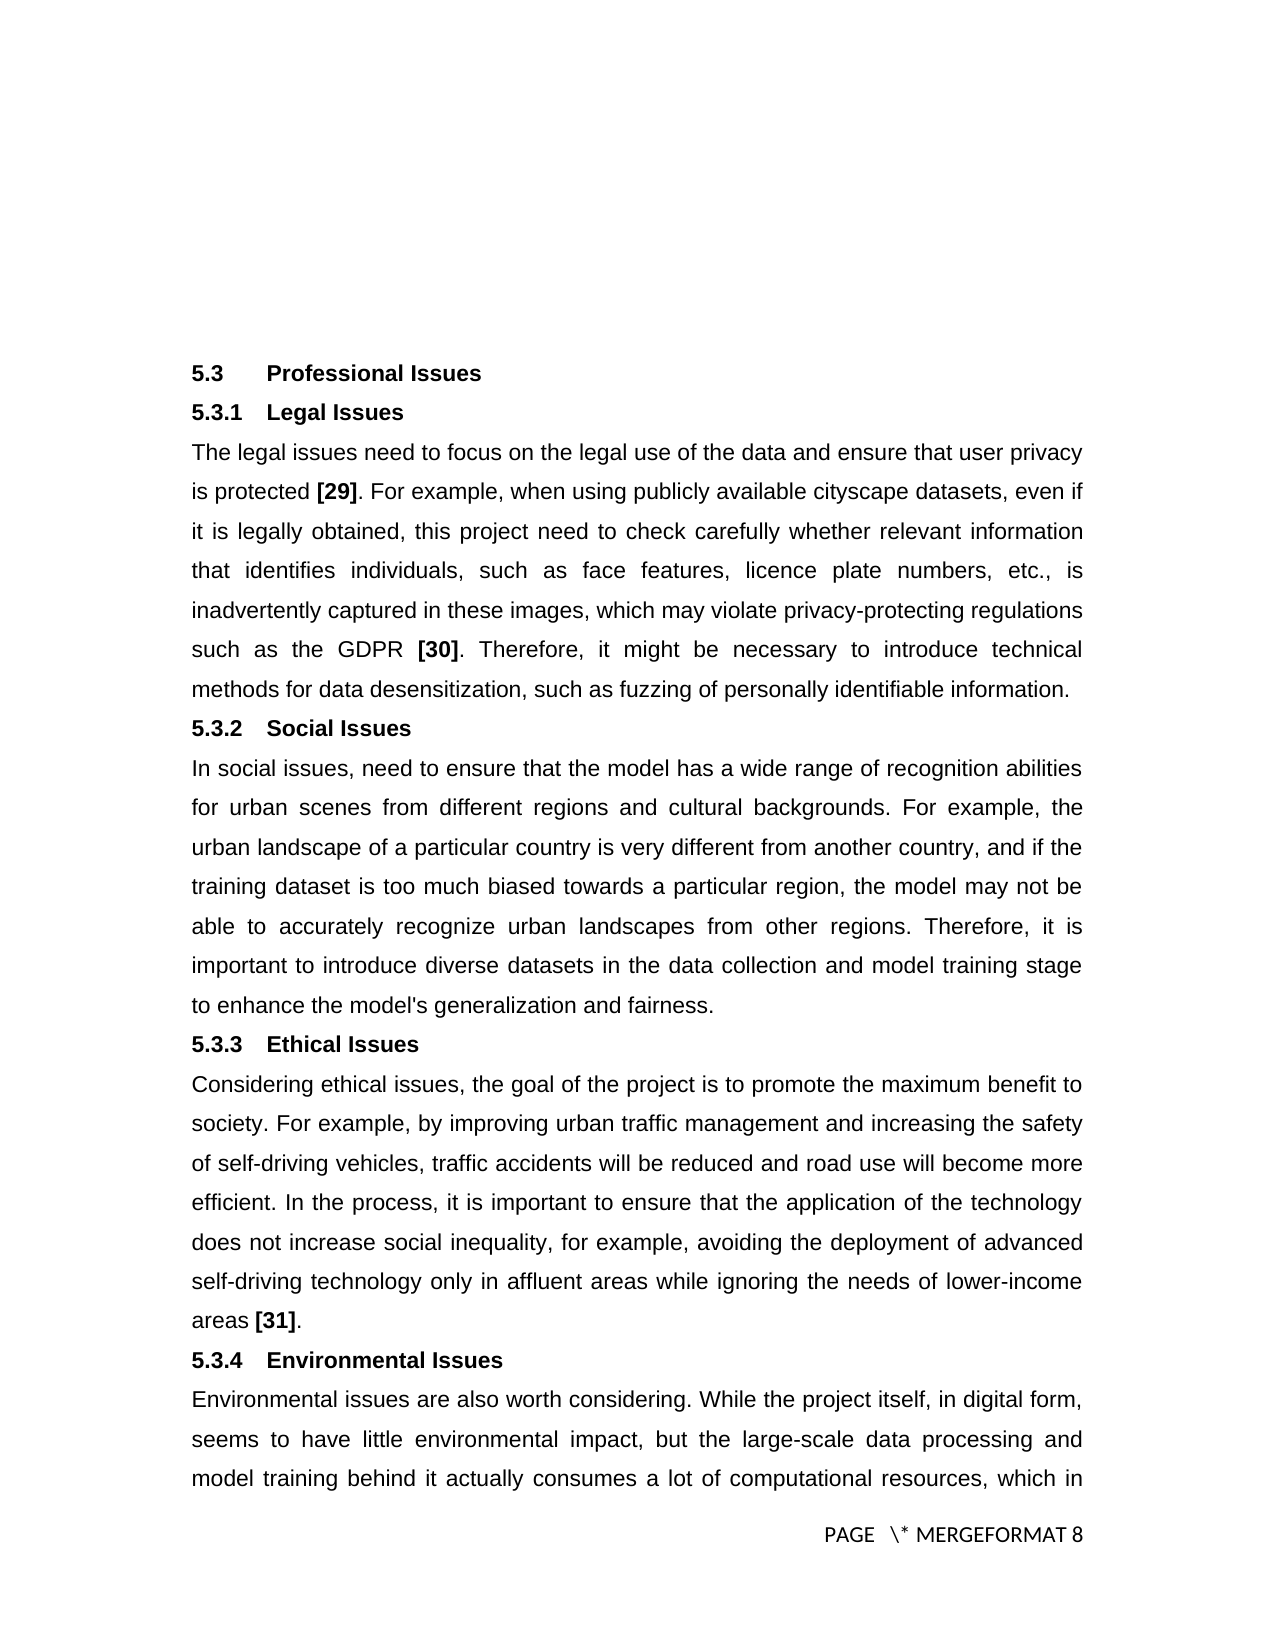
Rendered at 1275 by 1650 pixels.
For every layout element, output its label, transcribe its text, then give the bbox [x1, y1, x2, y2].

subtitle Environmental Issues [191, 1347, 1084, 1373]
subtitle Legal Issues [191, 399, 1084, 426]
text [191, 1386, 1084, 1492]
subtitle Professional Issues [191, 360, 1084, 386]
text Considering ethical issues, the goal of the project is to promote the maximum benefit to society. For example, by improving urban traffic management and increasing the safety of self-driving vehicles, traffic accidents will be reduced and road use will become more efficient. In the process, it is important to ensure that the application of the technology does not increase social inequality, for example, avoiding the deployment of advanced self-driving technology only in affluent areas while ignoring the needs of lower-income areas [31]. [191, 1071, 1084, 1334]
text In social issues, need to ensure that the model has a wide range of recognition abilities for urban scenes from different regions and cultural backgrounds. For example, the urban landscape of a particular country is very different from another country, and if the training dataset is too much biased towards a particular region, the model may not be able to accurately recognize urban landscapes from other regions. Therefore, it is important to introduce diverse datasets in the data collection and model training stage to enhance the model's generalization and fairness. [191, 755, 1084, 1018]
subtitle Social Issues [191, 715, 1084, 742]
text The legal issues need to focus on the legal use of the data and ensure that user privacy is protected [29]. For example, when using publicly available cityscape datasets, even if it is legally obtained, this project need to check carefully whether relevant information that identifies individuals, such as face features, licence plate numbers, etc., is inadvertently captured in these images, which may violate privacy-protecting regulations such as the GDPR [30]. Therefore, it might be necessary to introduce technical methods for data desensitization, such as fuzzing of personally identifiable information. [191, 439, 1084, 702]
subtitle Ethical Issues [191, 1031, 1084, 1057]
